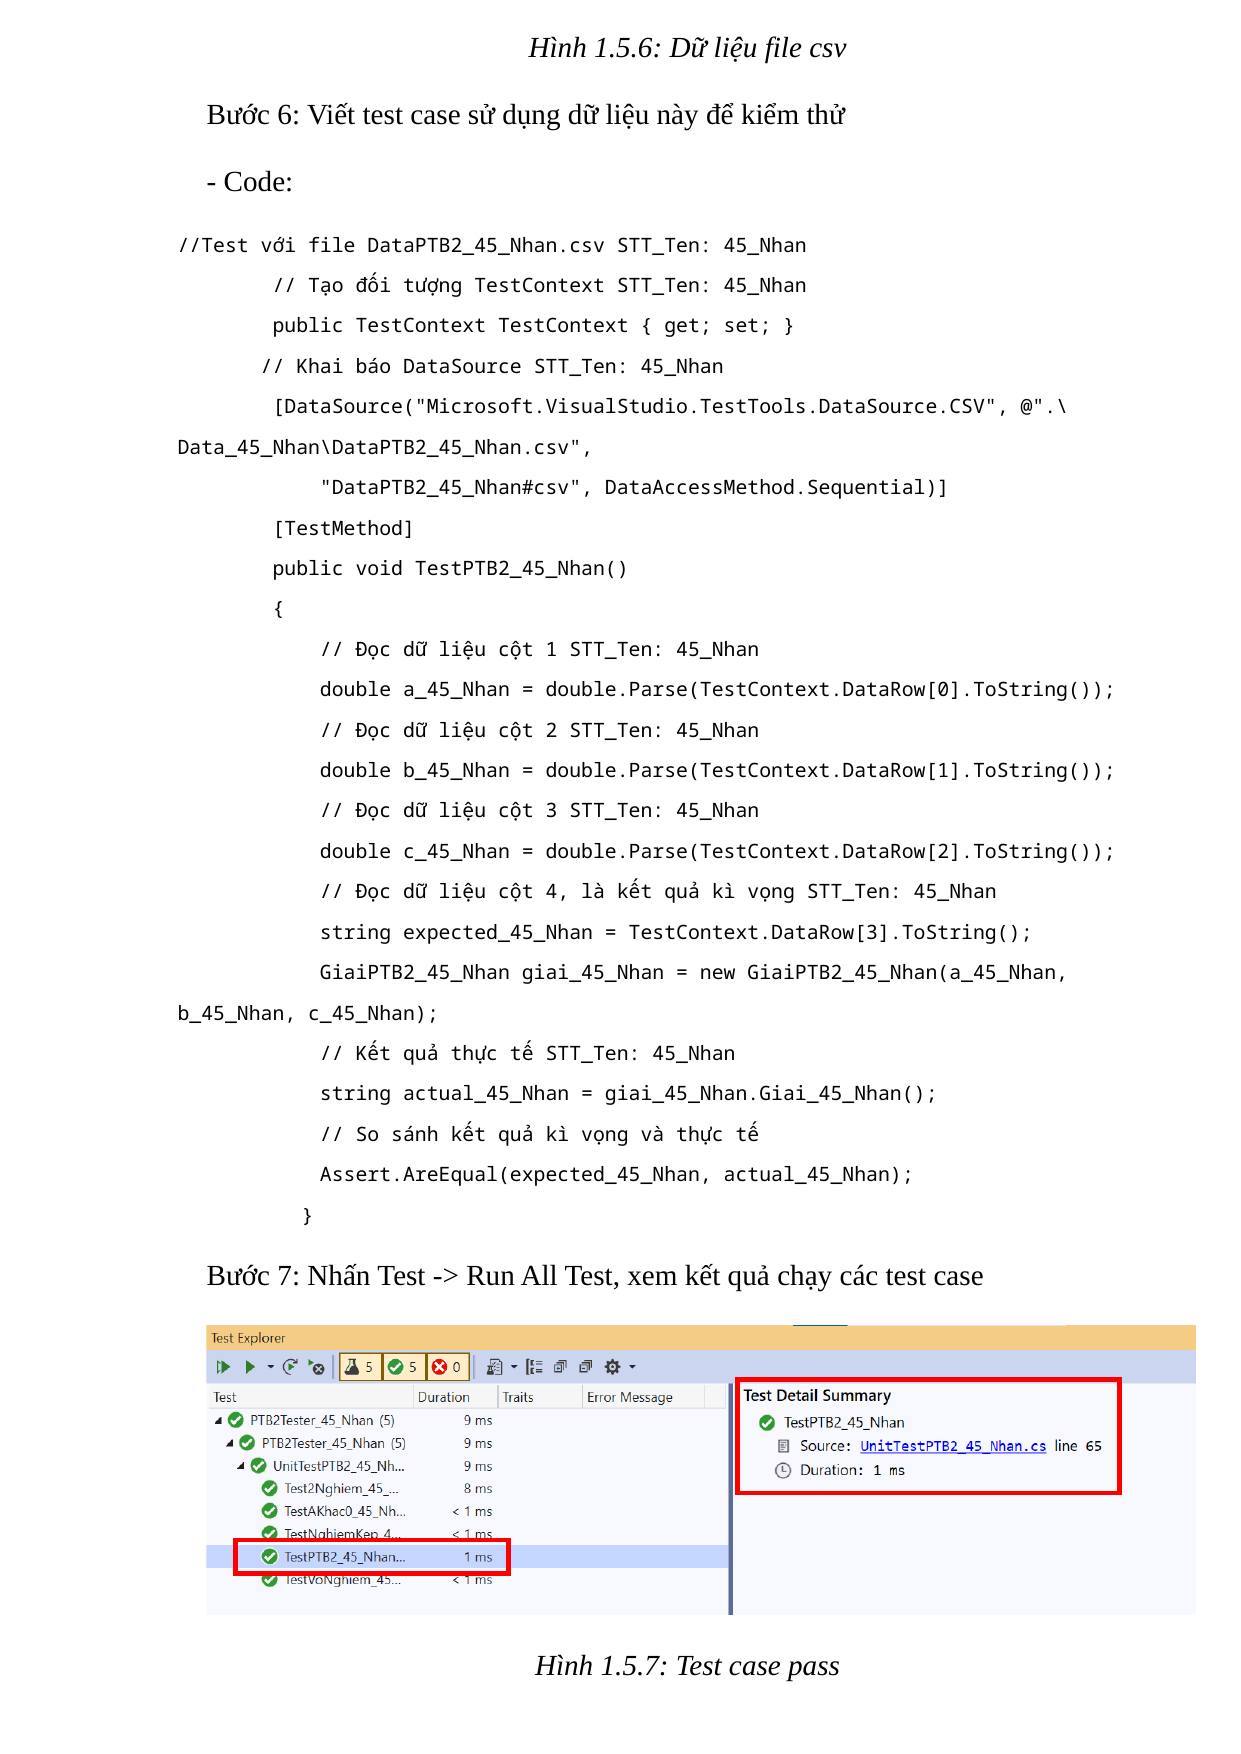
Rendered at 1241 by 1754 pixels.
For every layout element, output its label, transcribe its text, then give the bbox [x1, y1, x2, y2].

text // Đọc dữ liệu cột 1 STT_Ten: 45_Nhan [177, 635, 1168, 662]
text // Khai báo DataSource STT_Ten: 45_Nhan [177, 352, 1168, 379]
text //Test với file DataPTB2_45_Nhan.csv STT_Ten: 45_Nhan [177, 231, 1168, 258]
text GiaiPTB2_45_Nhan giai_45_Nhan = new GiaiPTB2_45_Nhan(a_45_Nhan, b_45_Nhan, c_45_Nhan); [177, 958, 1168, 1026]
text Bước 7: Nhấn Test -> Run All Test, xem kết quả chạy các test case [206, 1258, 1168, 1292]
text // So sánh kết quả kì vọng và thực tế [177, 1120, 1168, 1147]
text [DataSource("Microsoft.VisualStudio.TestTools.DataSource.CSV", @".\Data_45_Nhan\DataPTB2_45_Nhan.csv", [177, 393, 1168, 460]
text "DataPTB2_45_Nhan#csv", DataAccessMethod.Sequential)] [177, 473, 1168, 500]
text string actual_45_Nhan = giai_45_Nhan.Giai_45_Nhan(); [177, 1080, 1168, 1107]
text double a_45_Nhan = double.Parse(TestContext.DataRow[0].ToString()); [177, 676, 1168, 702]
text public TestContext TestContext { get; set; } [177, 312, 1168, 339]
text Assert.AreEqual(expected_45_Nhan, actual_45_Nhan); [177, 1161, 1168, 1187]
text // Kết quả thực tế STT_Ten: 45_Nhan [177, 1039, 1168, 1066]
text [TestMethod] [177, 514, 1168, 541]
text { [177, 595, 1168, 622]
text // Tạo đối tượng TestContext STT_Ten: 45_Nhan [177, 271, 1168, 298]
text // Đọc dữ liệu cột 4, là kết quả kì vọng STT_Ten: 45_Nhan [177, 878, 1168, 904]
text public void TestPTB2_45_Nhan() [177, 554, 1168, 581]
text - Code: [206, 164, 1168, 197]
text // Đọc dữ liệu cột 2 STT_Ten: 45_Nhan [177, 716, 1168, 743]
text } [206, 1201, 1168, 1228]
text Hình 1.5.7: Test case pass [206, 1648, 1168, 1681]
text double c_45_Nhan = double.Parse(TestContext.DataRow[2].ToString()); [177, 837, 1168, 864]
text double b_45_Nhan = double.Parse(TestContext.DataRow[1].ToString()); [177, 756, 1168, 783]
picture [206, 1325, 1196, 1615]
text Bước 6: Viết test case sử dụng dữ liệu này để kiểm thử [206, 97, 1168, 131]
text string expected_45_Nhan = TestContext.DataRow[3].ToString(); [177, 918, 1168, 945]
text // Đọc dữ liệu cột 3 STT_Ten: 45_Nhan [177, 797, 1168, 824]
text Hình 1.5.6: Dữ liệu file csv [206, 30, 1168, 63]
